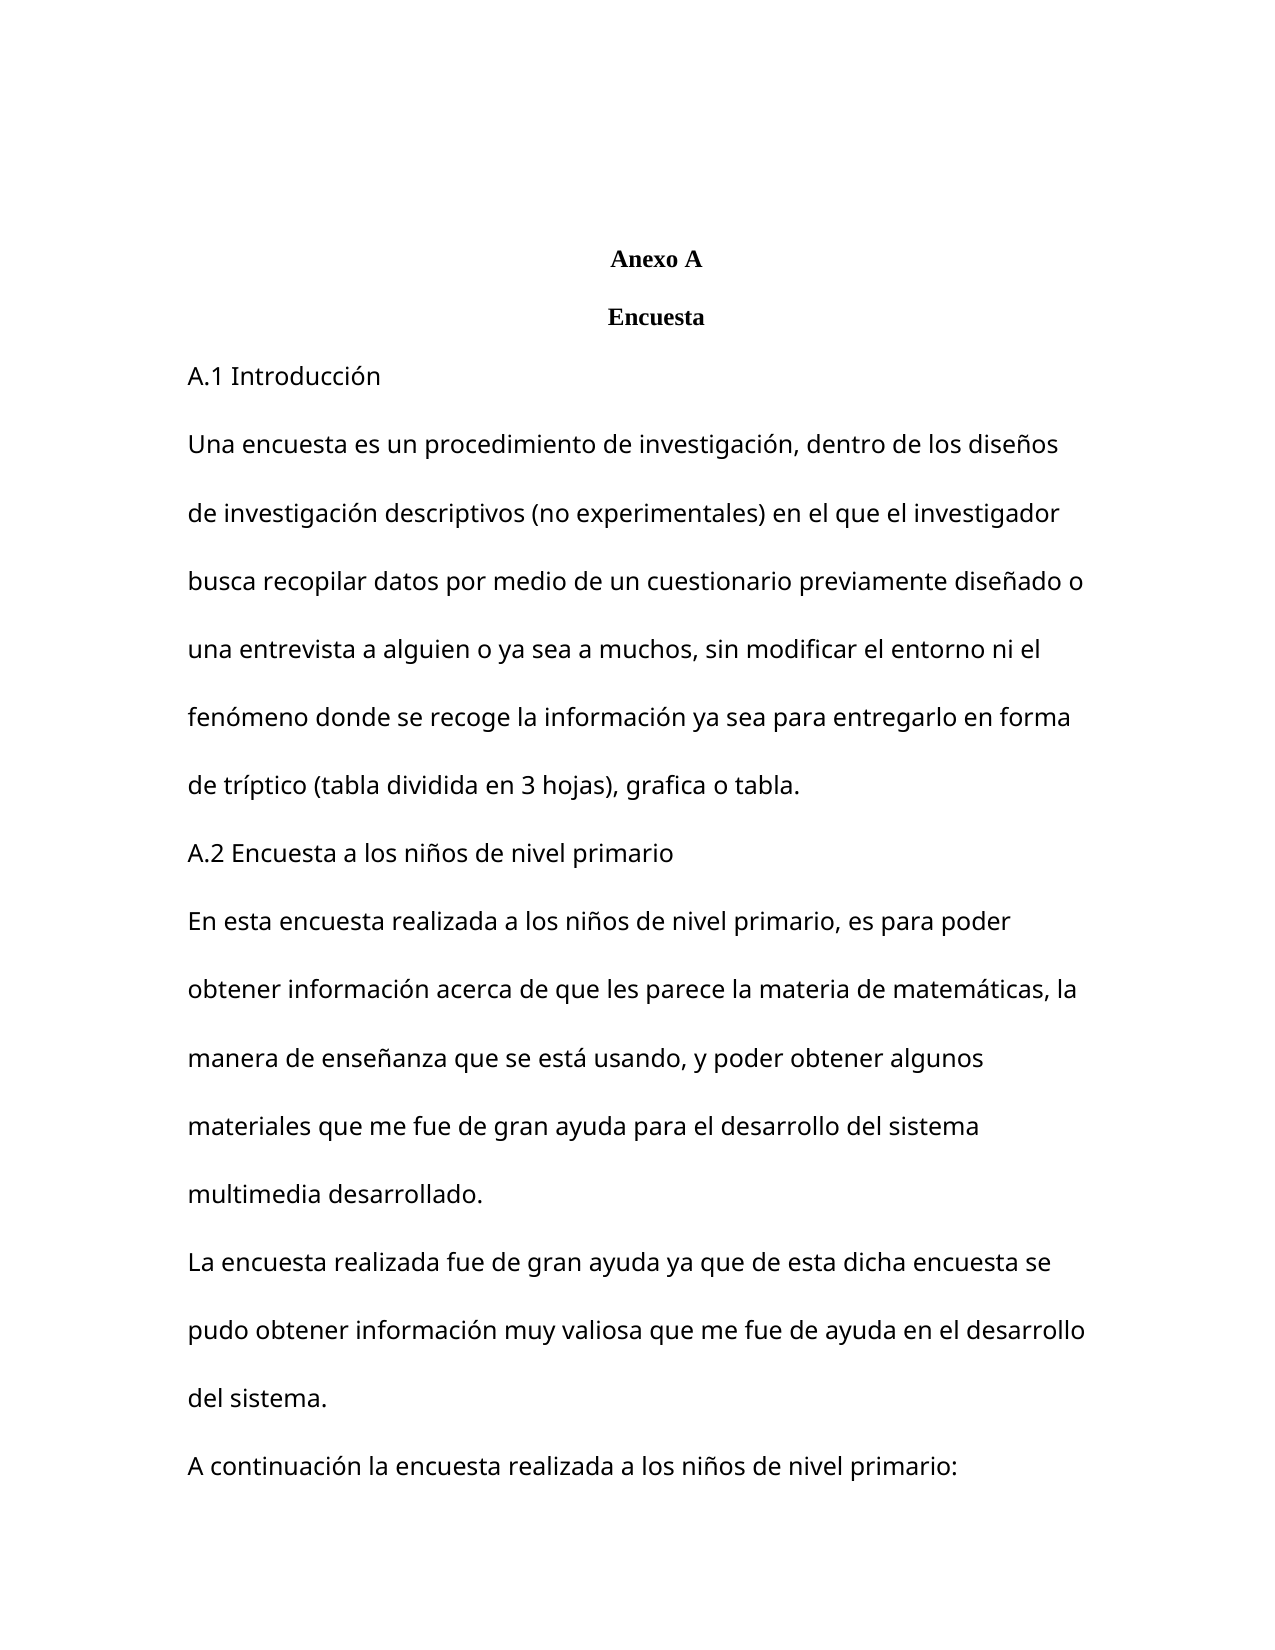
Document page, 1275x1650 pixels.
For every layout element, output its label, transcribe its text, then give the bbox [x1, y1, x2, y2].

text Una encuesta es un procedimiento de investigación, dentro de los diseños de investigación descriptivos (no experimentales) en el que el investigador busca recopilar datos por medio de un cuestionario previamente diseñado o una entrevista a alguien o ya sea a muchos, sin modificar el entorno ni el fenómeno donde se recoge la información ya sea para entregarlo en forma de tríptico (tabla dividida en 3 hojas), grafica o tabla. [187, 427, 1087, 802]
text A continuación la encuesta realizada a los niños de nivel primario: [187, 1449, 1087, 1483]
text A.2 Encuesta a los niños de nivel primario [187, 836, 1087, 870]
subtitle Anexo A [225, 244, 1087, 273]
text A.1 Introducción [187, 359, 1087, 393]
text En esta encuesta realizada a los niños de nivel primario, es para poder obtener información acerca de que les parece la materia de matemáticas, la manera de enseñanza que se está usando, y poder obtener algunos materiales que me fue de gran ayuda para el desarrollo del sistema multimedia desarrollado. [187, 904, 1087, 1211]
text La encuesta realizada fue de gran ayuda ya que de esta dicha encuesta se pudo obtener información muy valiosa que me fue de ayuda en el desarrollo del sistema. [187, 1245, 1087, 1415]
subtitle Encuesta [225, 302, 1087, 330]
